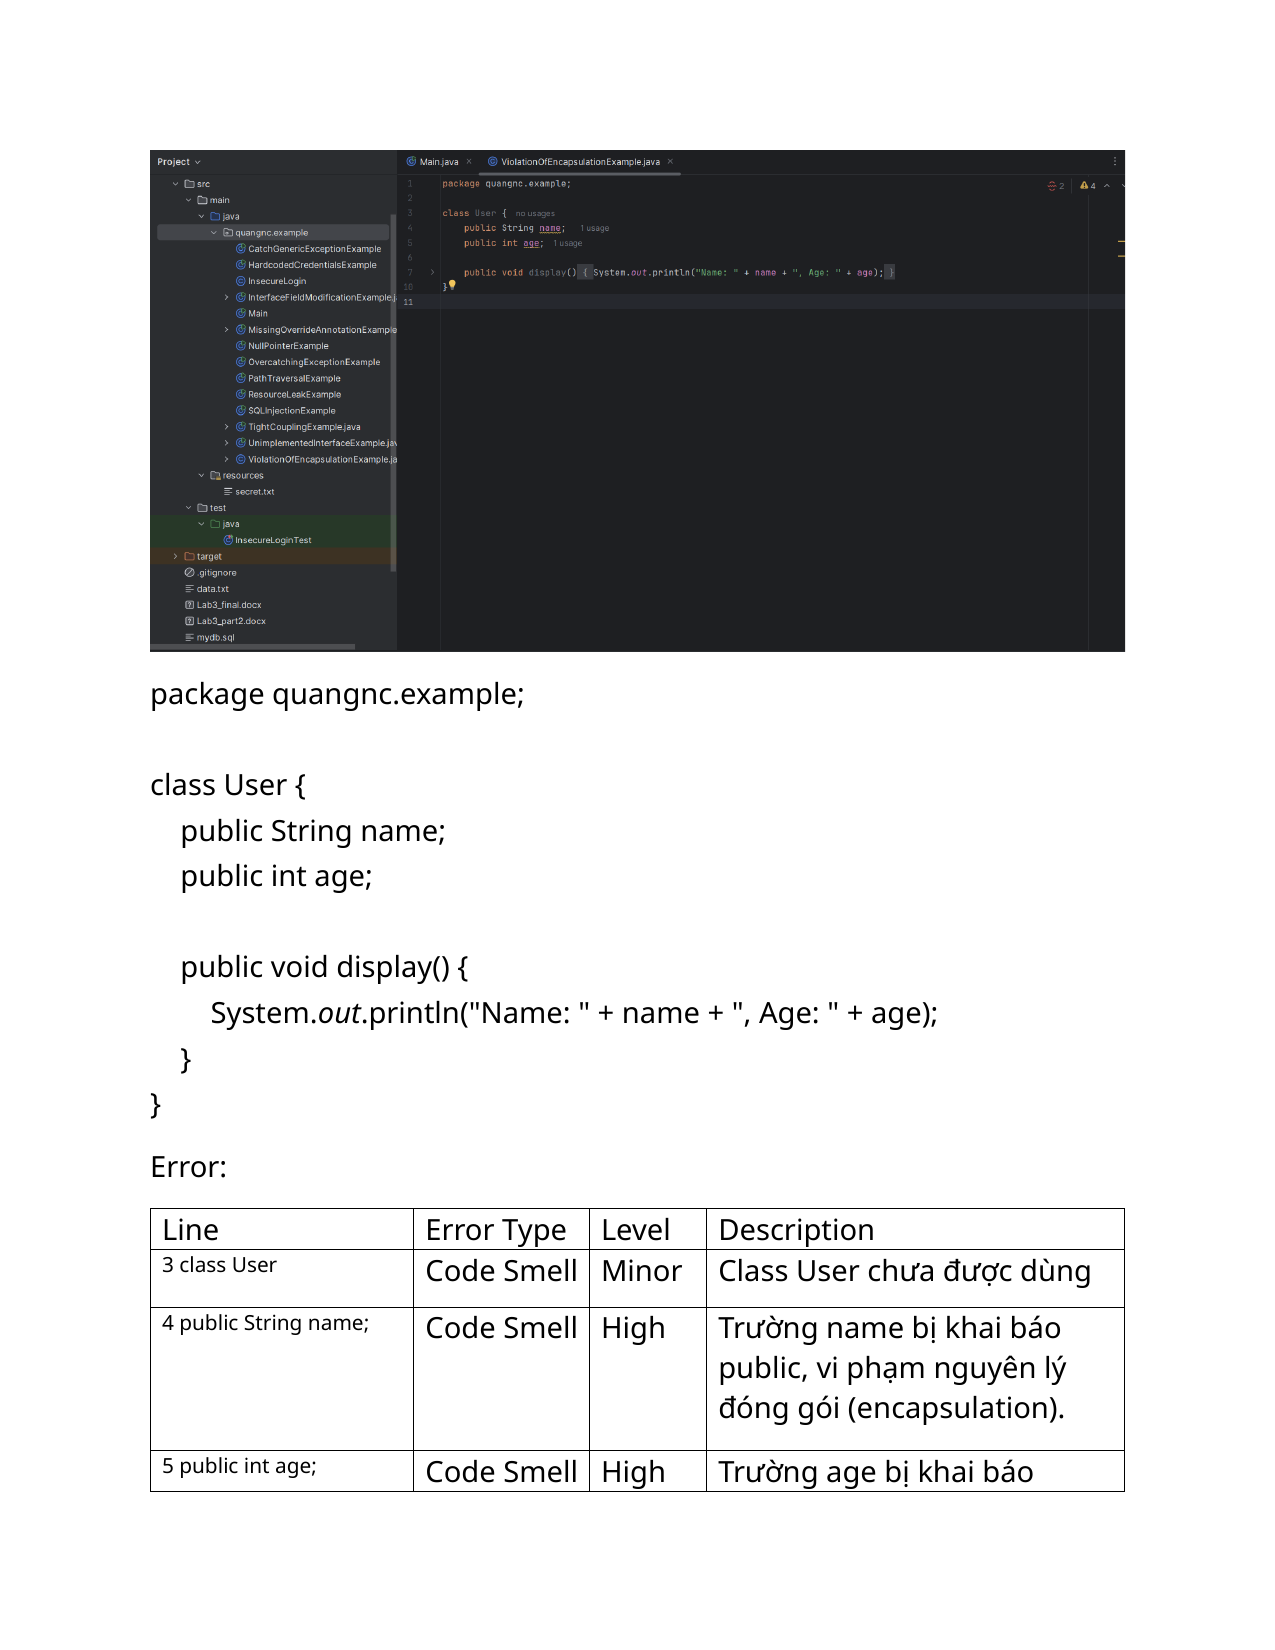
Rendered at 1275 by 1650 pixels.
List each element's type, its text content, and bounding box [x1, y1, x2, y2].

table_header Error Type [414, 1209, 589, 1249]
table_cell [707, 1451, 1124, 1491]
picture [150, 150, 1125, 652]
table_cell 3 class User [151, 1250, 413, 1307]
text Error: [150, 1146, 1125, 1186]
table_cell Trường name bị khai báo public, vi phạm nguyên lý đóng gói (encapsulation). [707, 1308, 1124, 1450]
table_header Level [590, 1209, 706, 1249]
table_cell Code Smell [414, 1451, 589, 1491]
table_cell 5 public int age; [151, 1451, 413, 1491]
table_cell Minor [590, 1250, 706, 1307]
table_header Description [707, 1209, 1124, 1249]
table_header Line [151, 1209, 413, 1249]
table_cell Class User chưa được dùng [707, 1250, 1124, 1307]
table_cell Code Smell [414, 1250, 589, 1307]
table_cell 4 public String name; [151, 1308, 413, 1450]
table_cell High [590, 1451, 706, 1491]
table_cell High [590, 1308, 706, 1450]
table_cell Code Smell [414, 1308, 589, 1450]
text package quangnc.example; class User { public String name; public int age; public void display() { System.out.println("Name: " + name + ", Age: " + age); } } [150, 673, 1125, 1123]
